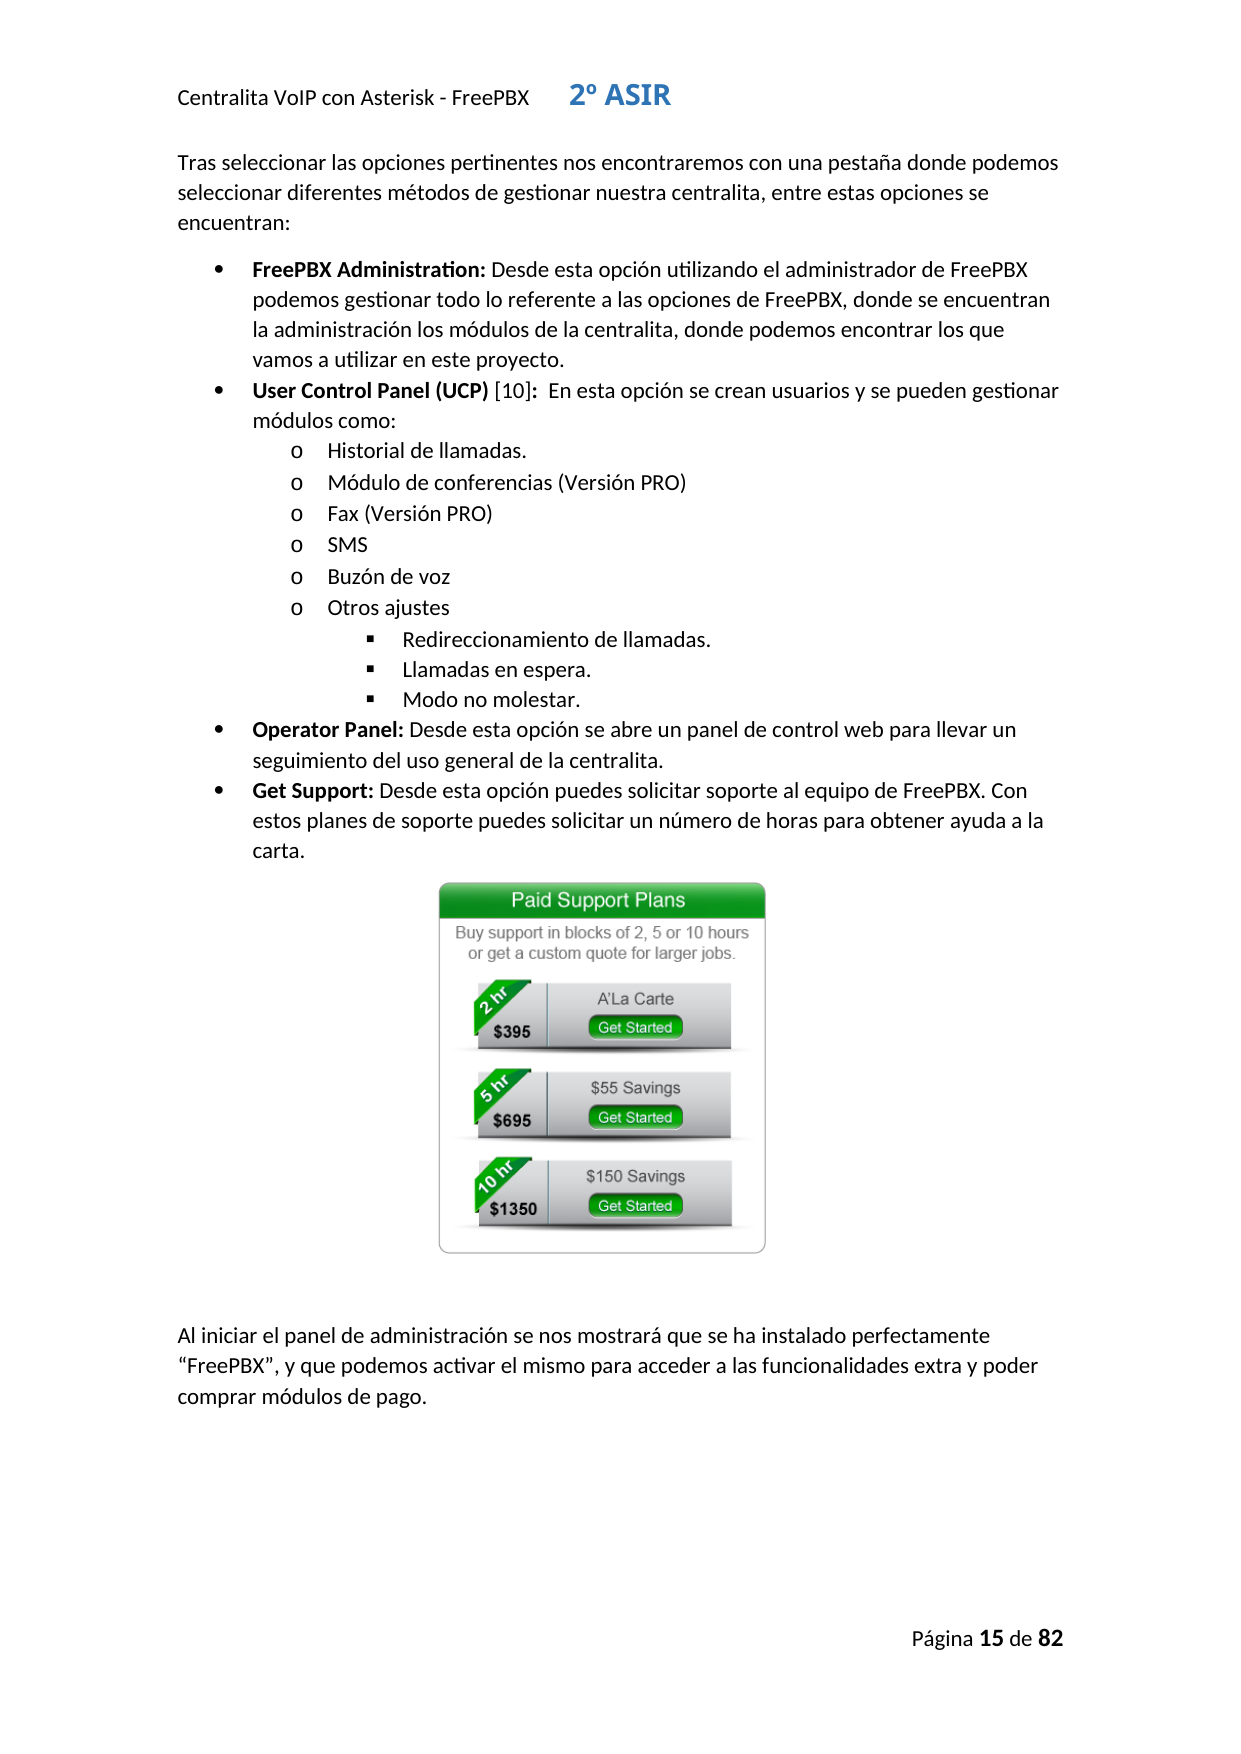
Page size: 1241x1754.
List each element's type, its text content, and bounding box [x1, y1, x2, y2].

list SMS [290, 531, 1063, 560]
list Operator Panel: Desde esta opción se abre un panel de control web para llevar un seguimiento del uso general de la centralita. [215, 716, 1063, 774]
list FreePBX Administration: Desde esta opción utilizando el administrador de FreePBX podemos gestionar todo lo referente a las opciones de FreePBX, donde se encuentran la administración los módulos de la centralita, donde podemos encontrar los que vamos a utilizar en este proyecto. [215, 255, 1063, 373]
picture [438, 882, 767, 1254]
list Modo no molestar. [365, 685, 1063, 713]
list Historial de llamadas. [290, 436, 1063, 465]
text Tras seleccionar las opciones pertinentes nos encontraremos con una pestaña donde podemos seleccionar diferentes métodos de gestionar nuestra centralita, entre estas opciones se encuentran: [177, 148, 1063, 236]
list Buzón de voz [290, 562, 1063, 591]
list Fax (Versión PRO) [290, 499, 1063, 528]
text Al iniciar el panel de administración se nos mostrará que se ha instalado perfectamente “FreePBX”, y que podemos activar el mismo para acceder a las funcionalidades extra y poder comprar módulos de pago. [177, 1321, 1063, 1410]
list Llamadas en espera. [365, 655, 1063, 683]
list Módulo de conferencias (Versión PRO) [290, 468, 1063, 497]
list Get Support: Desde esta opción puedes solicitar soporte al equipo de FreePBX. Con estos planes de soporte puedes solicitar un número de horas para obtener ayuda a la carta. [215, 776, 1063, 864]
list Redireccionamiento de llamadas. [365, 625, 1063, 653]
list Otros ajustes [290, 593, 1063, 623]
list User Control Panel (UCP) : En esta opción se crean usuarios y se pueden gestionar módulos como: [215, 376, 1063, 434]
